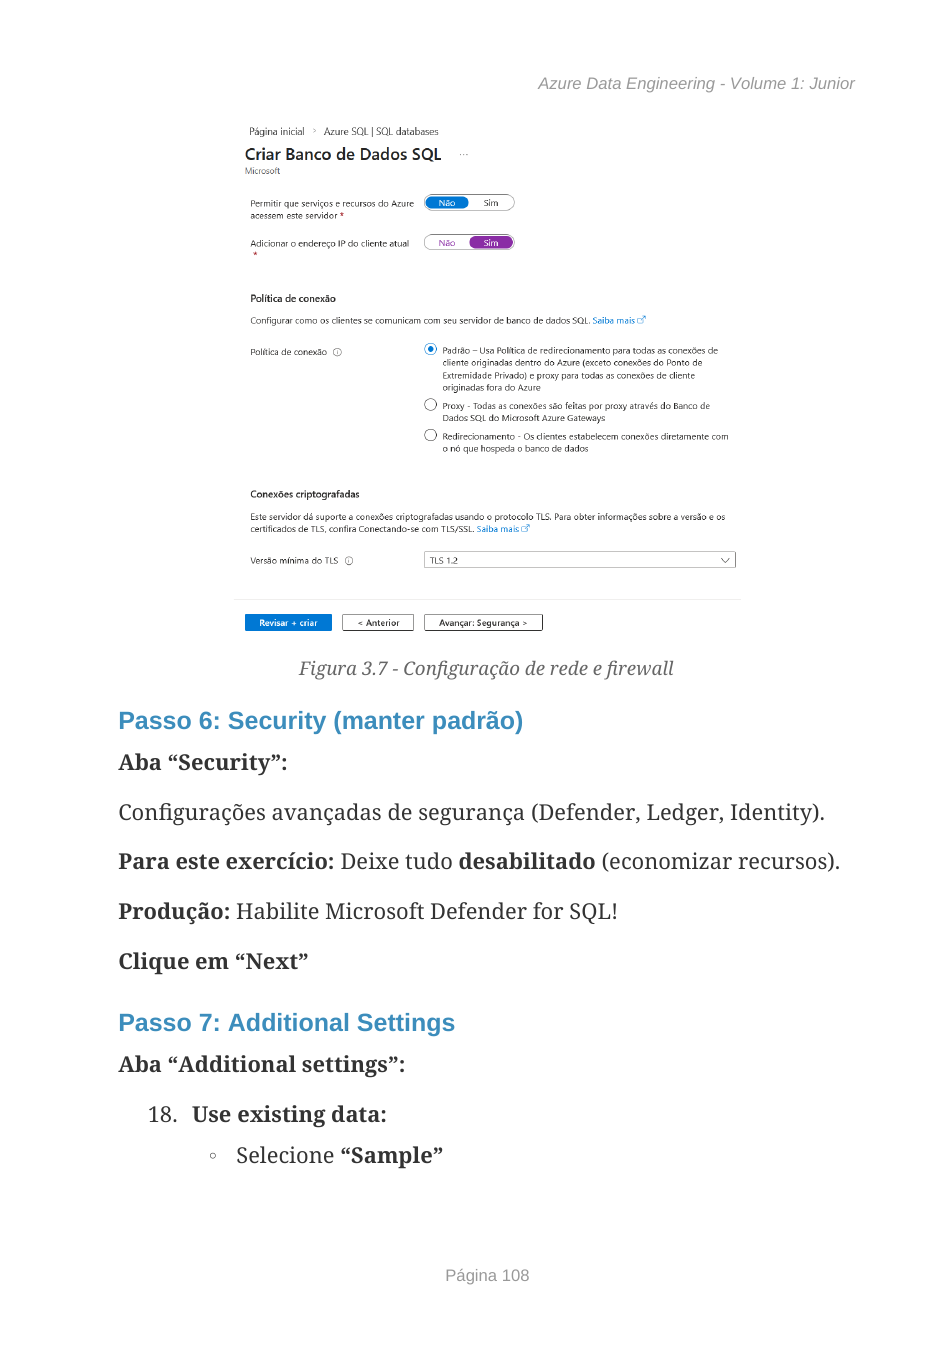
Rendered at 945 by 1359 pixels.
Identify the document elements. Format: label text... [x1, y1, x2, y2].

list Use existing data: [148, 1099, 856, 1129]
text Figura 3.7 - Configuração de rede e firewall [118, 655, 856, 681]
list Selecione “Sample” [207, 1139, 856, 1169]
subtitle Passo 7: Additional Settings [118, 1008, 856, 1037]
text Para este exercício: Deixe tudo desabilitado (economizar recursos). [118, 846, 856, 876]
text Aba “Additional settings”: [118, 1049, 856, 1079]
subtitle Passo 6: Security (manter padrão) [118, 706, 856, 734]
text Aba “Security”: [118, 747, 856, 777]
text Clique em “Next” [118, 946, 856, 976]
picture [233, 118, 741, 636]
text Configurações avançadas de segurança (Defender, Ledger, Identity). [118, 797, 856, 826]
text Produção: Habilite Microsoft Defender for SQL! [118, 896, 856, 926]
